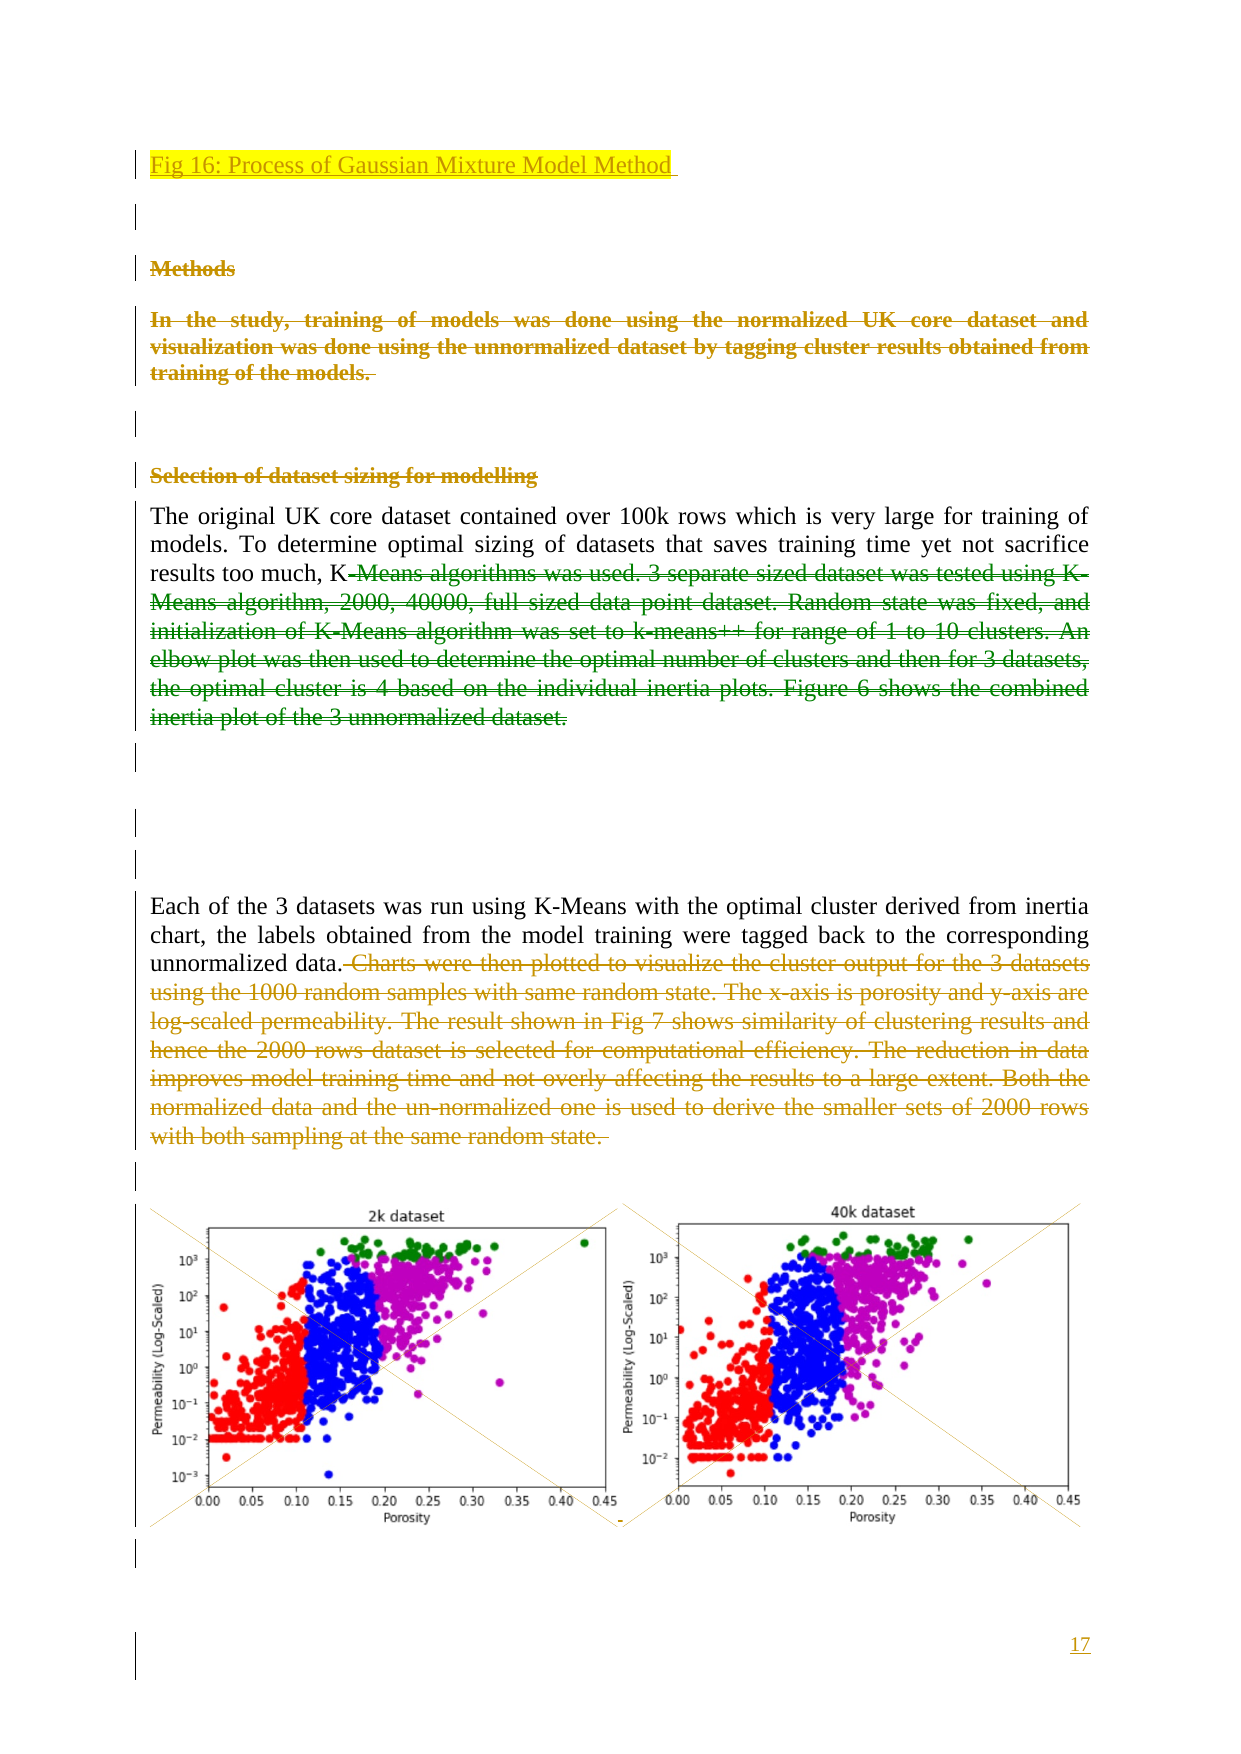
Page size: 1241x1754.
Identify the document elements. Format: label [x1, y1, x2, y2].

picture [150, 1210, 382, 1526]
picture [385, 1209, 618, 1526]
picture [853, 1204, 1081, 1526]
picture [624, 1203, 1079, 1364]
picture [152, 1369, 615, 1527]
picture [151, 1208, 616, 1367]
picture [625, 1366, 1078, 1527]
picture [622, 1204, 850, 1526]
